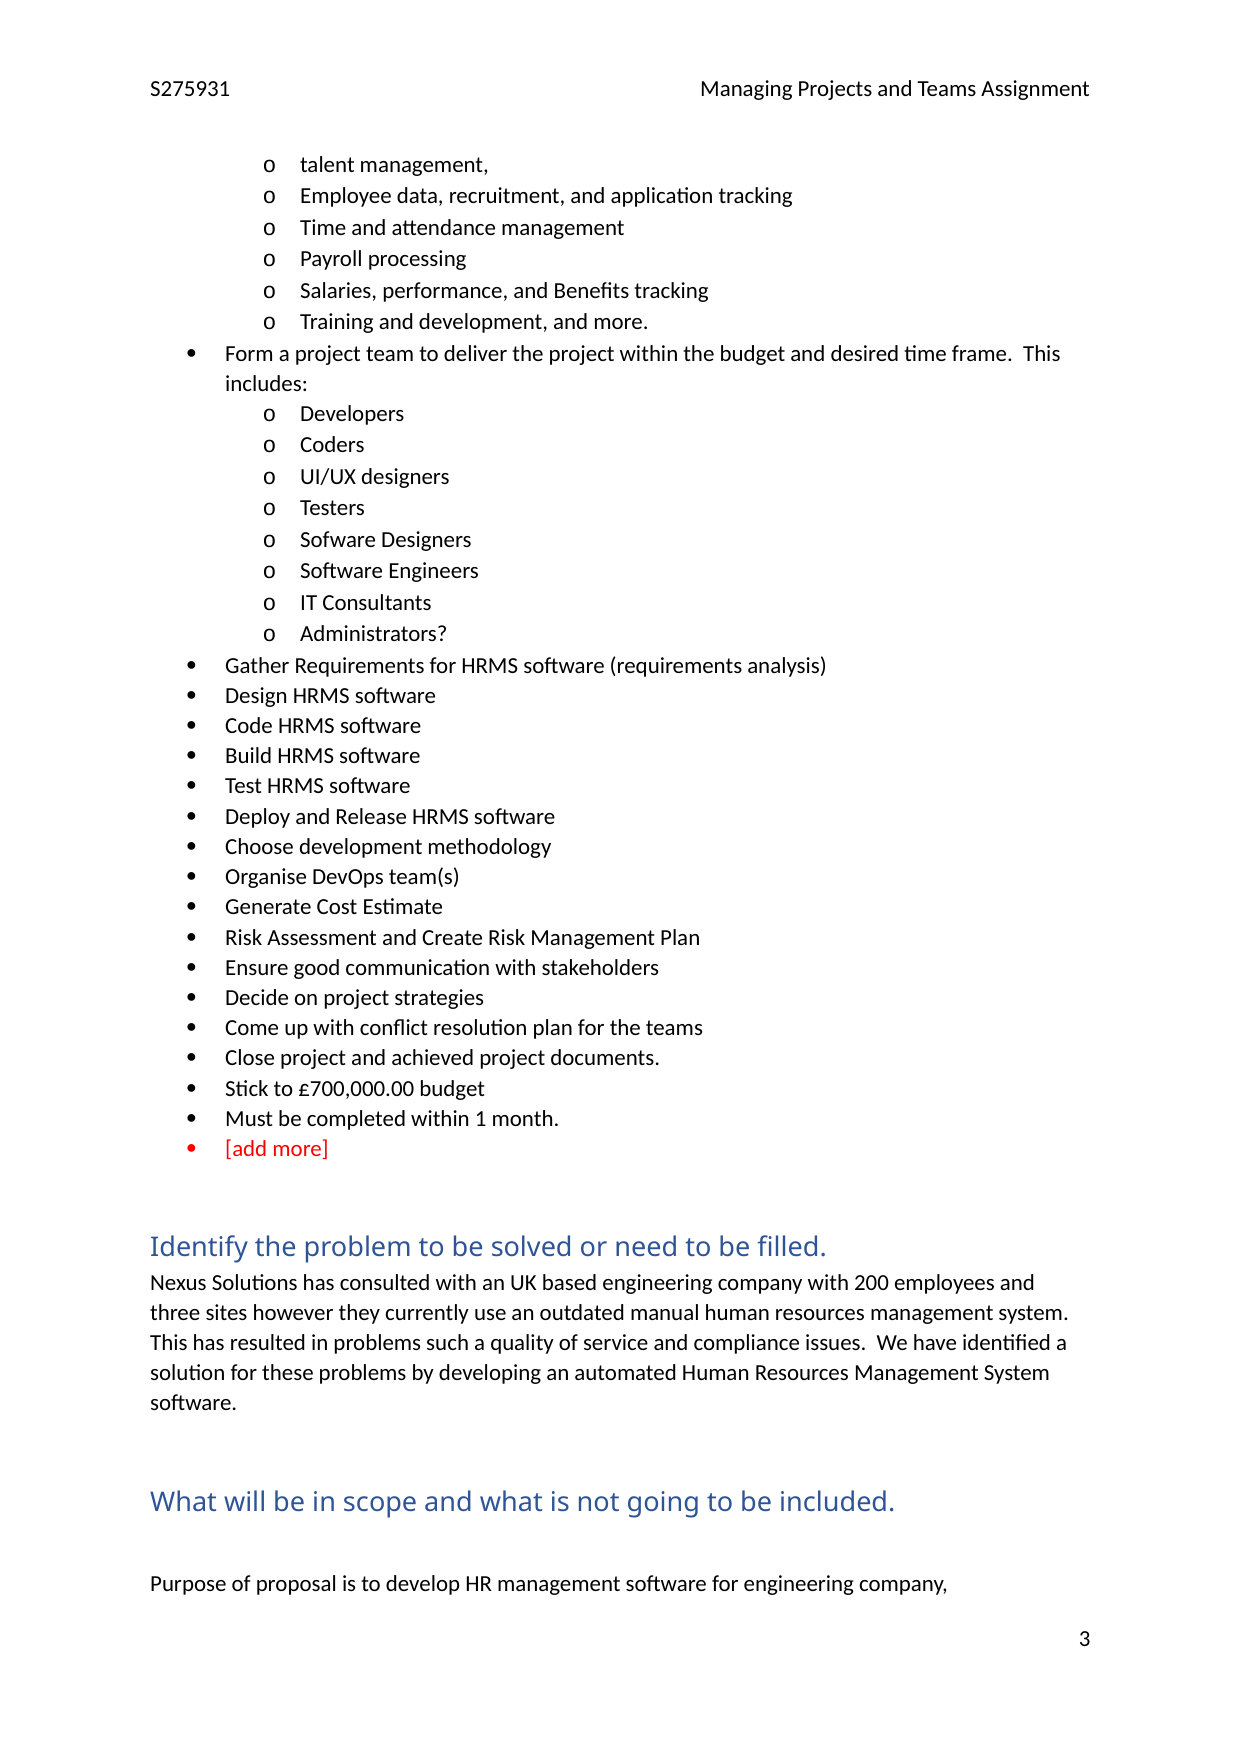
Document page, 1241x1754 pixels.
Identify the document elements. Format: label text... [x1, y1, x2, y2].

text Nexus Solutions has consulted with an UK based engineering company with 200 employees and three sites however they currently use an outdated manual human resources management system. This has resulted in problems such a quality of service and compliance issues. We have identified a solution for these problems by developing an automated Human Resources Management System software. [150, 1268, 1090, 1417]
list Deploy and Release HRMS software [187, 802, 1090, 830]
list Come up with conflict resolution plan for the teams [187, 1013, 1090, 1041]
list Sofware Designers [262, 525, 1090, 554]
subtitle What will be in scope and what is not going to be included. [150, 1482, 1090, 1519]
list Time and attendance management [262, 213, 1090, 242]
list Choose development methodology [187, 832, 1090, 860]
list talent management, [262, 150, 1090, 179]
list UI/UX designers [262, 462, 1090, 491]
list IT Consultants [262, 588, 1090, 617]
list Training and development, and more. [262, 307, 1090, 336]
list Testers [262, 493, 1090, 523]
list Stick to £700,000.00 budget [187, 1074, 1090, 1102]
list Gather Requirements for HRMS software (requirements analysis) [187, 651, 1090, 679]
list Decide on project strategies [187, 983, 1090, 1011]
list Code HRMS software [187, 711, 1090, 739]
list Salaries, performance, and Benefits tracking [262, 276, 1090, 305]
list Employee data, recruitment, and application tracking [262, 181, 1090, 211]
list [add more] [187, 1134, 1090, 1162]
list Organise DevOps team(s) [187, 862, 1090, 890]
list Payroll processing [262, 244, 1090, 273]
list Test HRMS software [187, 772, 1090, 800]
subtitle Identify the problem to be solved or need to be filled. [150, 1228, 1090, 1265]
list Software Engineers [262, 556, 1090, 586]
list Risk Assessment and Create Risk Management Plan [187, 923, 1090, 951]
list Must be completed within 1 month. [187, 1104, 1090, 1132]
list Administrators? [262, 619, 1090, 648]
list Generate Cost Estimate [187, 892, 1090, 921]
list Ensure good communication with stakeholders [187, 953, 1090, 981]
text Purpose of proposal is to develop HR management software for engineering company, [150, 1569, 1090, 1597]
list Form a project team to deliver the project within the budget and desired time frame. This includes: [187, 339, 1090, 397]
list Developers [262, 399, 1090, 428]
list Coders [262, 431, 1090, 460]
list Close project and achieved project documents. [187, 1043, 1090, 1072]
list Design HRMS software [187, 681, 1090, 709]
list Build HRMS software [187, 741, 1090, 769]
